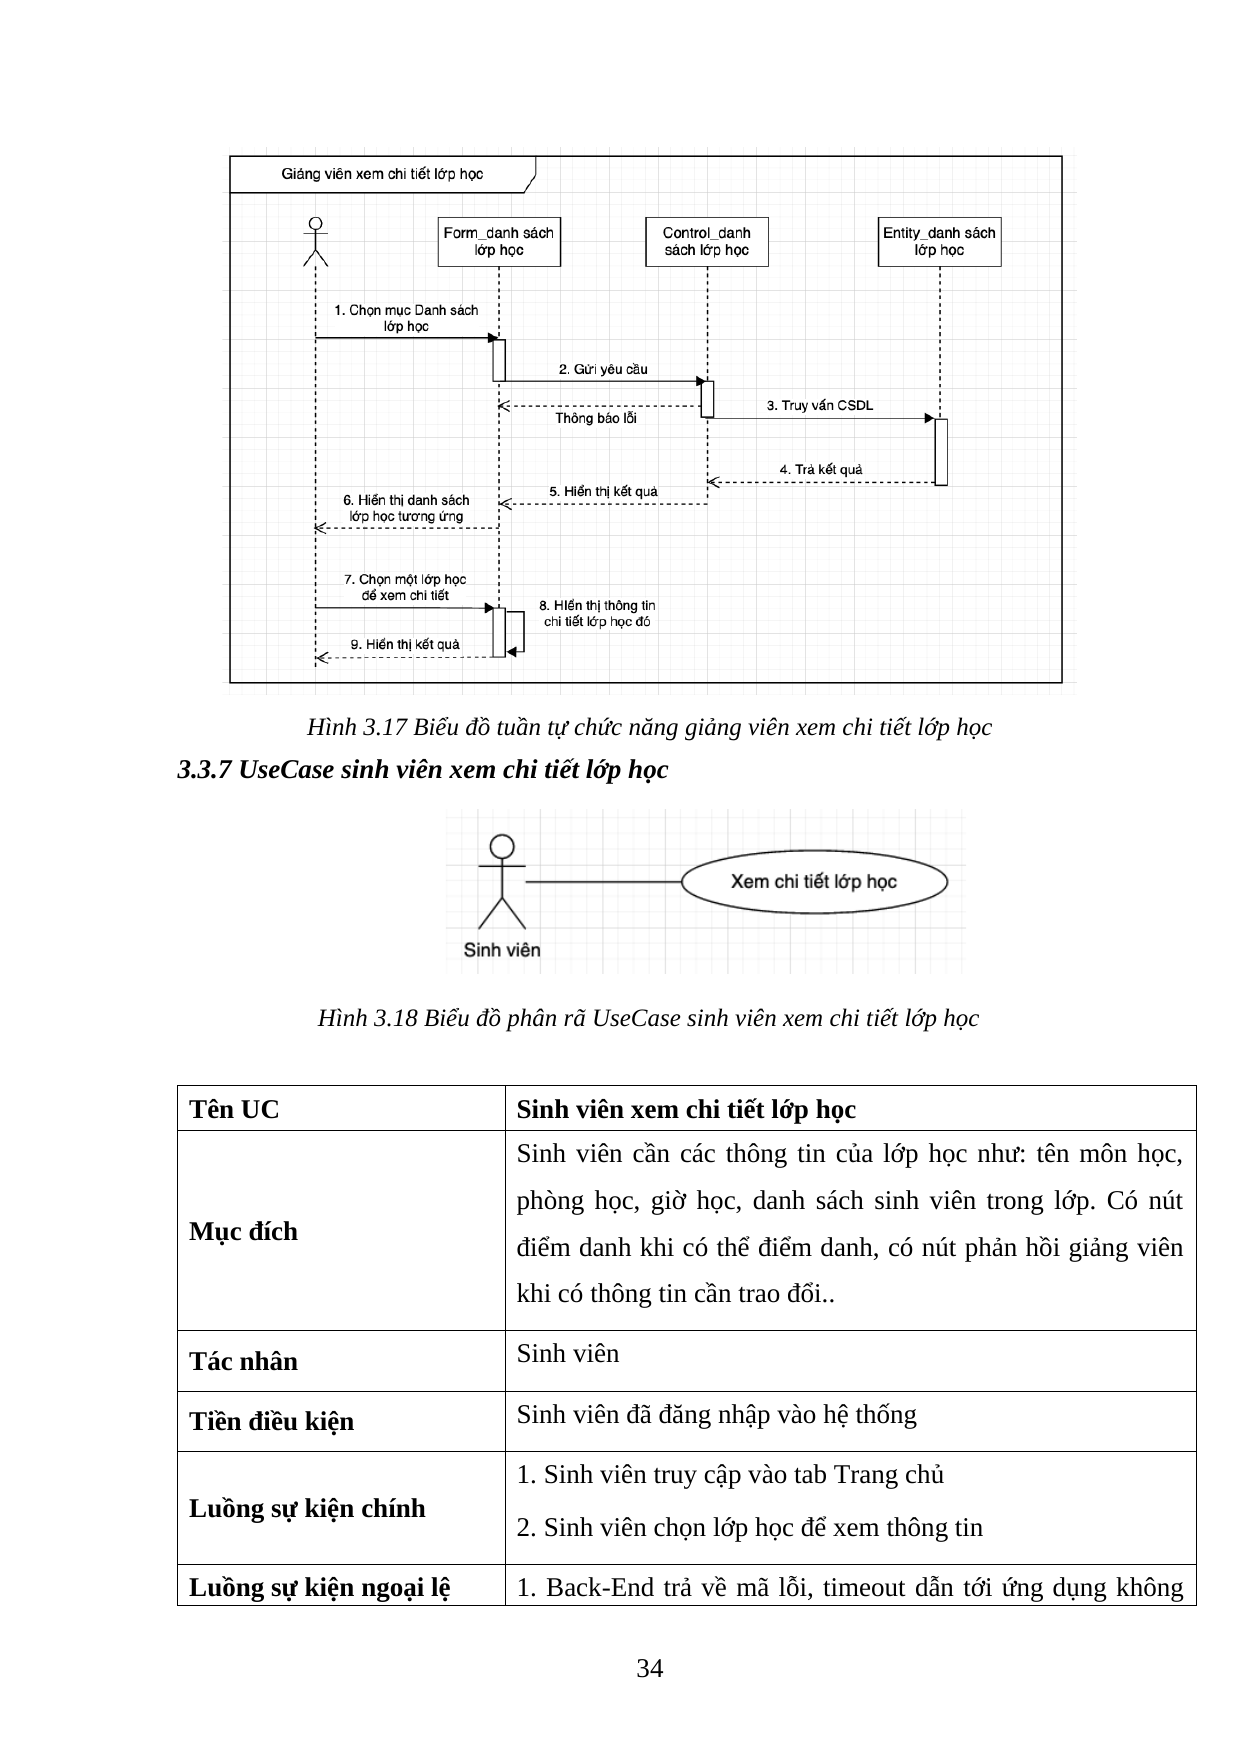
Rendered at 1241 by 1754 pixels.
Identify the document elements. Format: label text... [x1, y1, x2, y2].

table_cell Tác nhân [178, 1331, 505, 1391]
table_cell 1. Sinh viên truy cập vào tab Trang chủ 2. Sinh viên chọn lớp học để xem thông tin [506, 1452, 1196, 1564]
table_header Sinh viên xem chi tiết lớp học [506, 1086, 1196, 1130]
table_header Tên UC [178, 1086, 505, 1130]
table_cell Sinh viên cần các thông tin của lớp học như: tên môn học, phòng học, giờ học, danh sách sinh viên trong lớp. Có nút điểm danh khi có thể điểm danh, có nút phản hồi giảng viên khi có thông tin cần trao đổi.. [506, 1131, 1196, 1330]
picture [222, 147, 1077, 695]
table_cell Luồng sự kiện chính [178, 1452, 505, 1564]
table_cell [506, 1565, 1196, 1605]
table_cell Sinh viên [506, 1331, 1196, 1391]
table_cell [178, 1565, 505, 1605]
picture [445, 809, 967, 974]
table_cell Sinh viên đã đăng nhập vào hệ thống [506, 1392, 1196, 1451]
table_cell Mục đích [178, 1131, 505, 1330]
subtitle UseCase sinh viên xem chi tiết lớp học [177, 753, 1122, 784]
table_cell Tiền điều kiện [178, 1392, 505, 1451]
